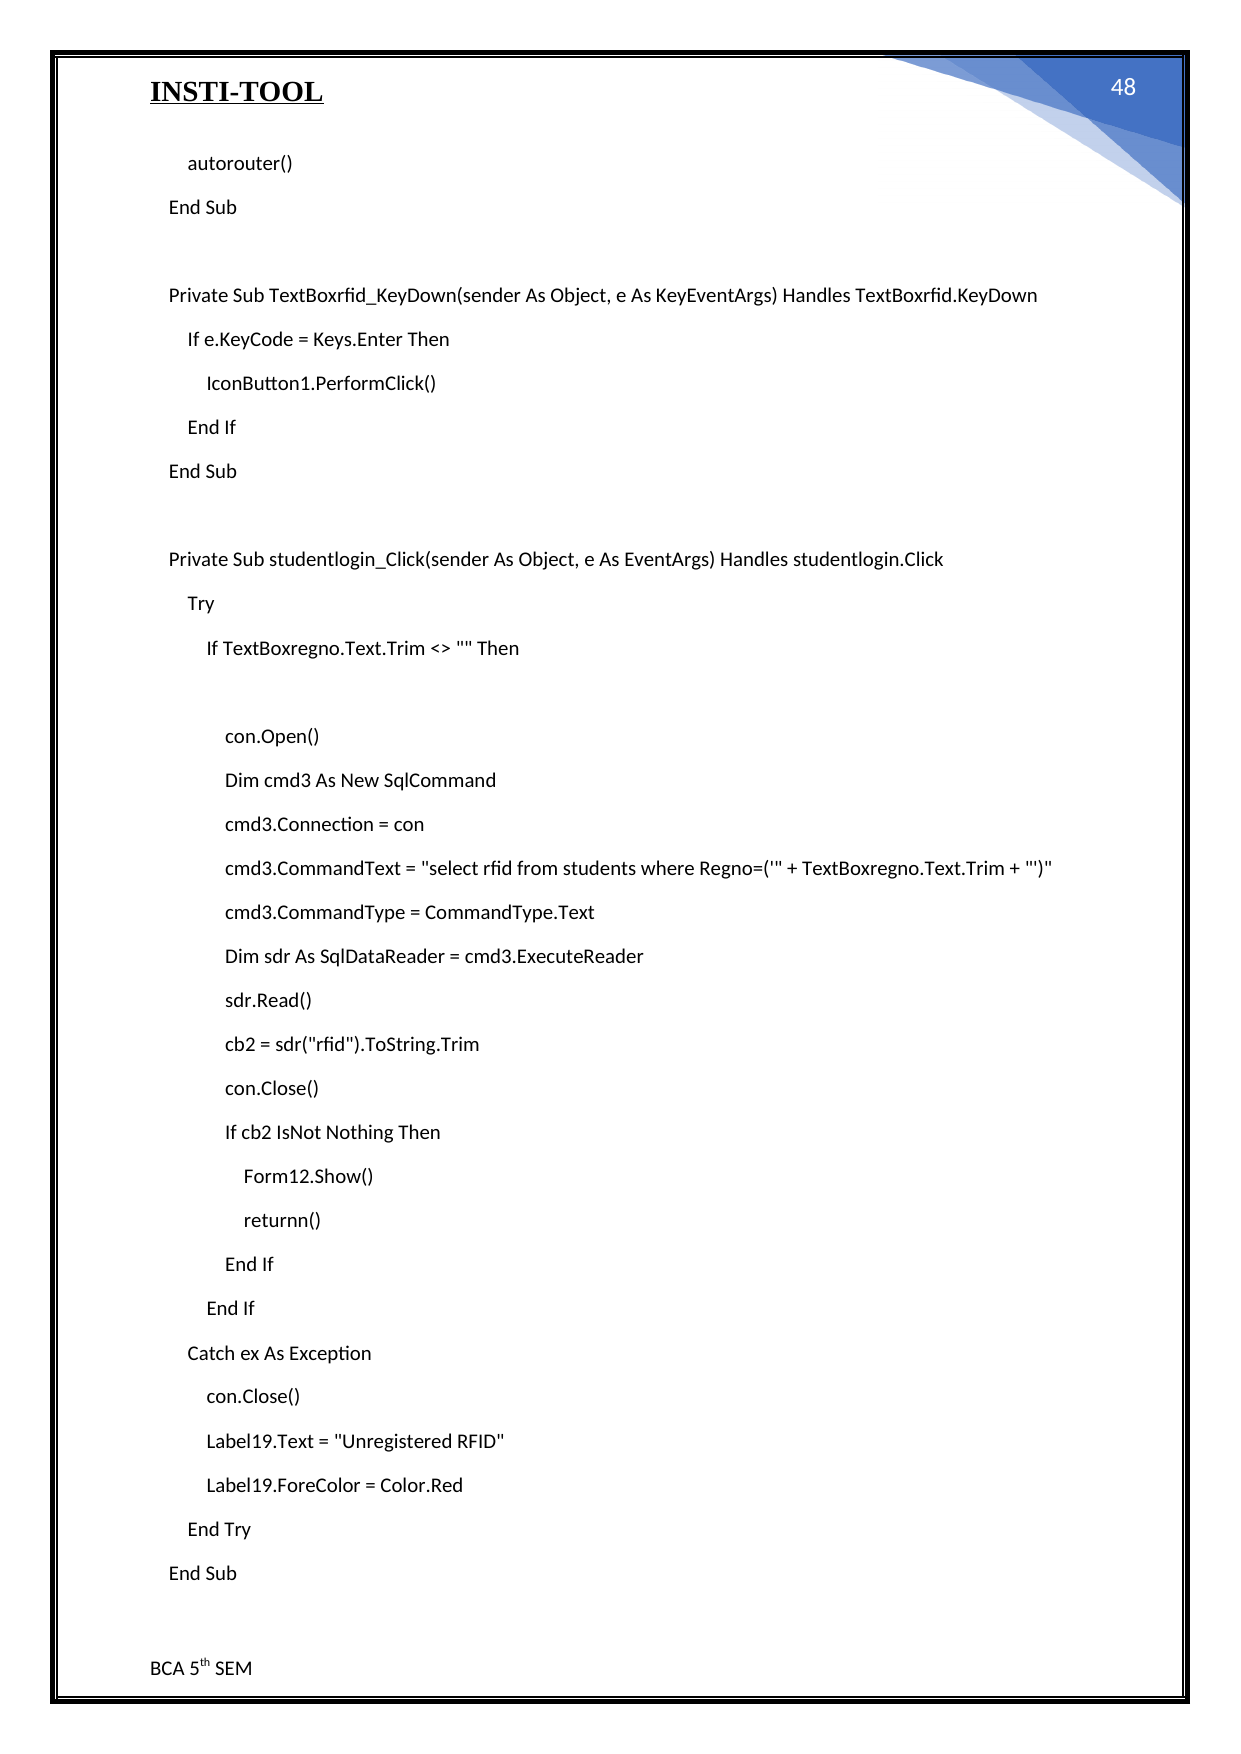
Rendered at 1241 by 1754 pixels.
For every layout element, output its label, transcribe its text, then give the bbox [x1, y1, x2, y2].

text con.Close() [150, 1075, 1090, 1101]
text IconButton1.PerformClick() [150, 370, 1090, 396]
text Private Sub TextBoxrfid_KeyDown(sender As Object, e As KeyEventArgs) Handles TextBoxrfid.KeyDown [150, 282, 1090, 308]
text End Try [150, 1516, 1090, 1541]
text End If [150, 1252, 1090, 1277]
text End Sub [150, 194, 1090, 219]
text con.Close() [150, 1384, 1090, 1409]
text Label19.Text = "Unregistered RFID" [150, 1428, 1090, 1453]
text End Sub [150, 1560, 1090, 1585]
text cb2 = sdr("rfid").ToString.Trim [150, 1031, 1090, 1057]
text If cb2 IsNot Nothing Then [150, 1119, 1090, 1145]
text Private Sub studentlogin_Click(sender As Object, e As EventArgs) Handles studentlogin.Click [150, 547, 1090, 572]
text returnn() [150, 1207, 1090, 1233]
text Form12.Show() [150, 1163, 1090, 1189]
text Label19.ForeColor = Color.Red [150, 1472, 1090, 1497]
text Try [150, 591, 1090, 616]
text con.Open() [150, 723, 1090, 748]
text cmd3.Connection = con [150, 811, 1090, 836]
text End If [150, 414, 1090, 440]
text End If [150, 1296, 1090, 1321]
picture [878, 58, 1182, 209]
text Catch ex As Exception [150, 1340, 1090, 1365]
text cmd3.CommandText = "select rfid from students where Regno=('" + TextBoxregno.Text.Trim + "')" [150, 855, 1090, 880]
text autorouter() [150, 150, 1090, 175]
text sdr.Read() [150, 987, 1090, 1013]
text End Sub [150, 458, 1090, 484]
text cmd3.CommandType = CommandType.Text [150, 899, 1090, 924]
text Dim sdr As SqlDataReader = cmd3.ExecuteReader [150, 943, 1090, 968]
text If TextBoxregno.Text.Trim <> "" Then [150, 635, 1090, 660]
text Dim cmd3 As New SqlCommand [150, 767, 1090, 792]
text If e.KeyCode = Keys.Enter Then [150, 326, 1090, 352]
